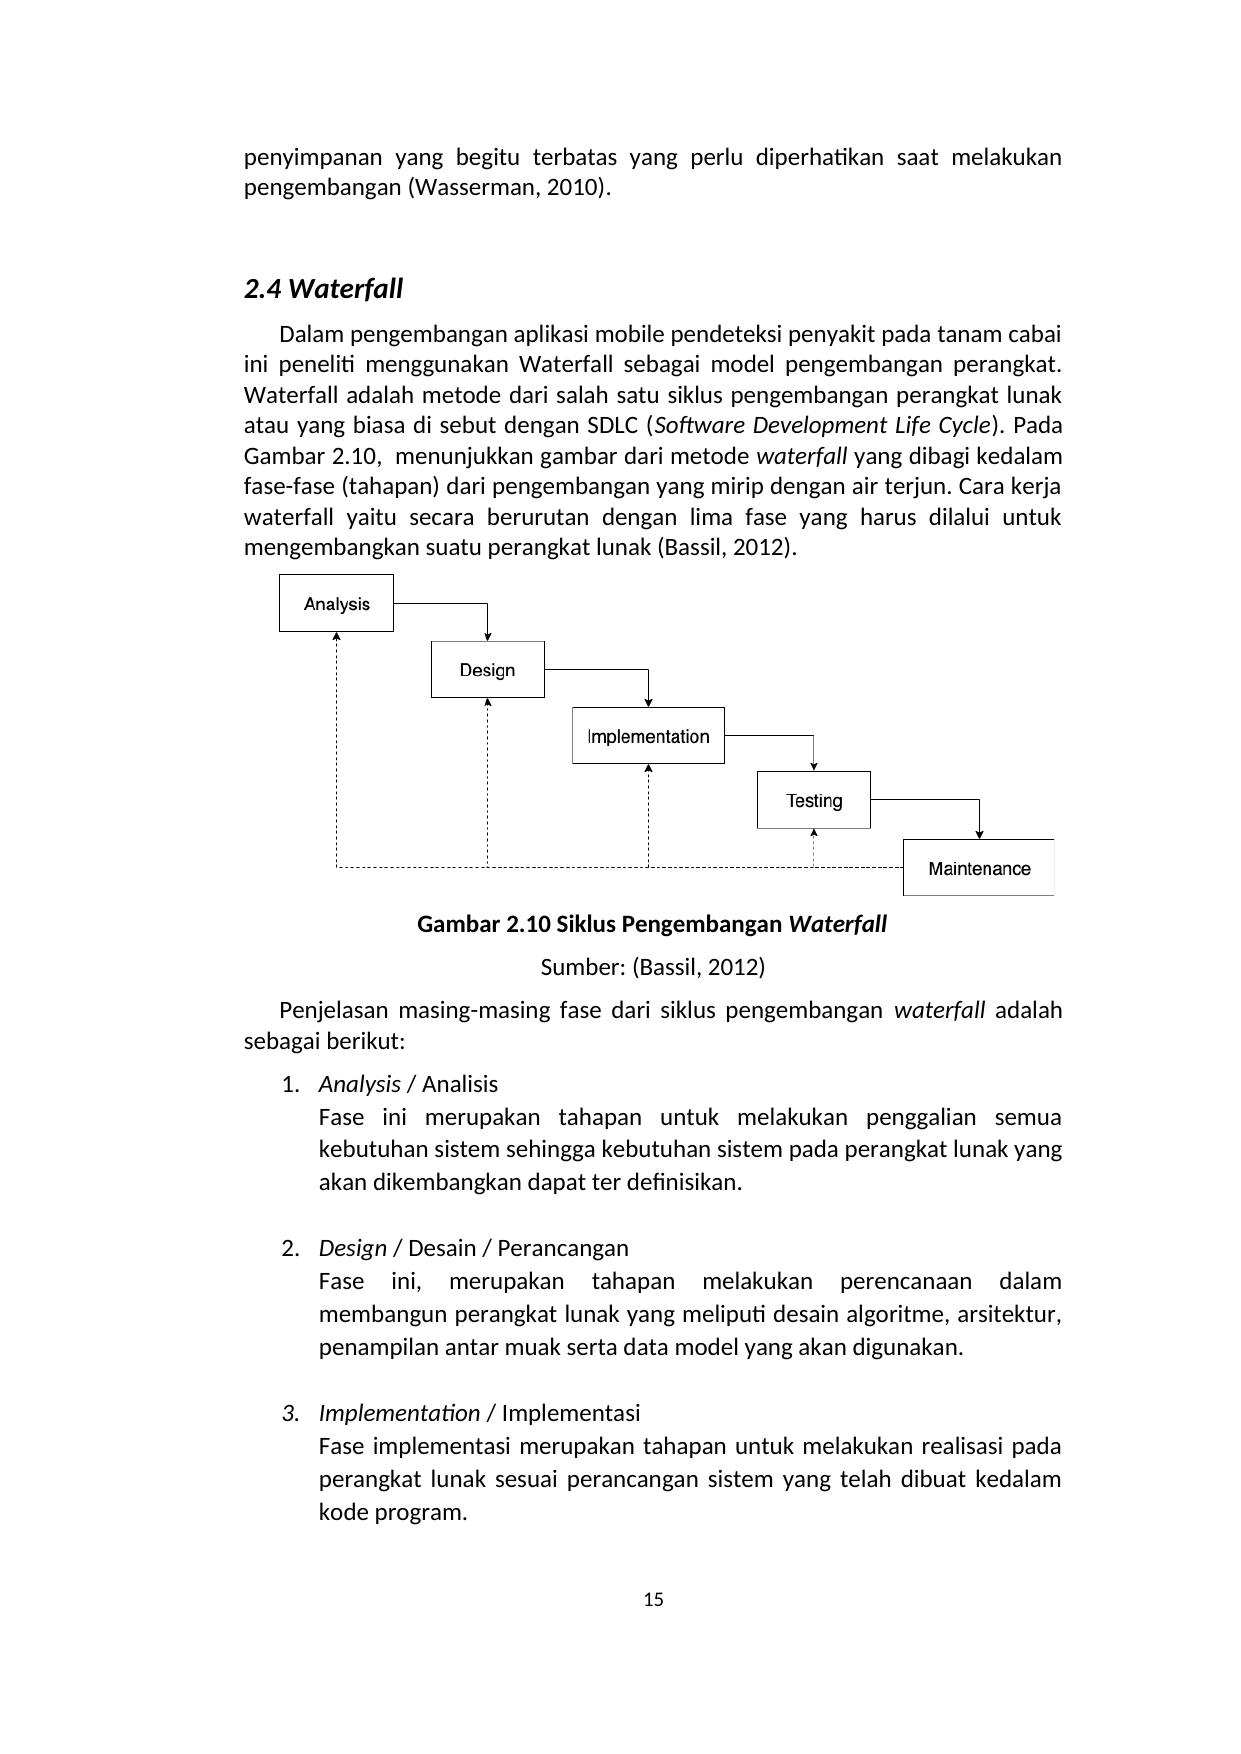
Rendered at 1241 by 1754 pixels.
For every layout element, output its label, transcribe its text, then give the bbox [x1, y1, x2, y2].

list Fase implementasi merupakan tahapan untuk melakukan realisasi pada perangkat lunak sesuai perancangan sistem yang telah dibuat kedalam kode program. [319, 1430, 1063, 1526]
list Analysis / Analisis [281, 1068, 1063, 1098]
list Implementation / Implementasi [281, 1397, 1063, 1427]
text Penjelasan masing-masing fase dari siklus pengembangan waterfall adalah sebagai berikut: [244, 994, 1063, 1055]
list Design / Desain / Perancangan [281, 1232, 1063, 1263]
list Fase ini, merupakan tahapan melakukan perencanaan dalam membangun perangkat lunak yang meliputi desain algoritme, arsitektur, penampilan antar muak serta data model yang akan digunakan. [319, 1265, 1063, 1362]
picture [279, 574, 1055, 896]
subtitle Waterfall [244, 270, 1063, 305]
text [244, 141, 1063, 202]
text Sumber: (Bassil, 2012) [244, 951, 1063, 982]
list Fase ini merupakan tahapan untuk melakukan penggalian semua kebutuhan sistem sehingga kebutuhan sistem pada perangkat lunak yang akan dikembangkan dapat ter definisikan. [319, 1101, 1063, 1197]
